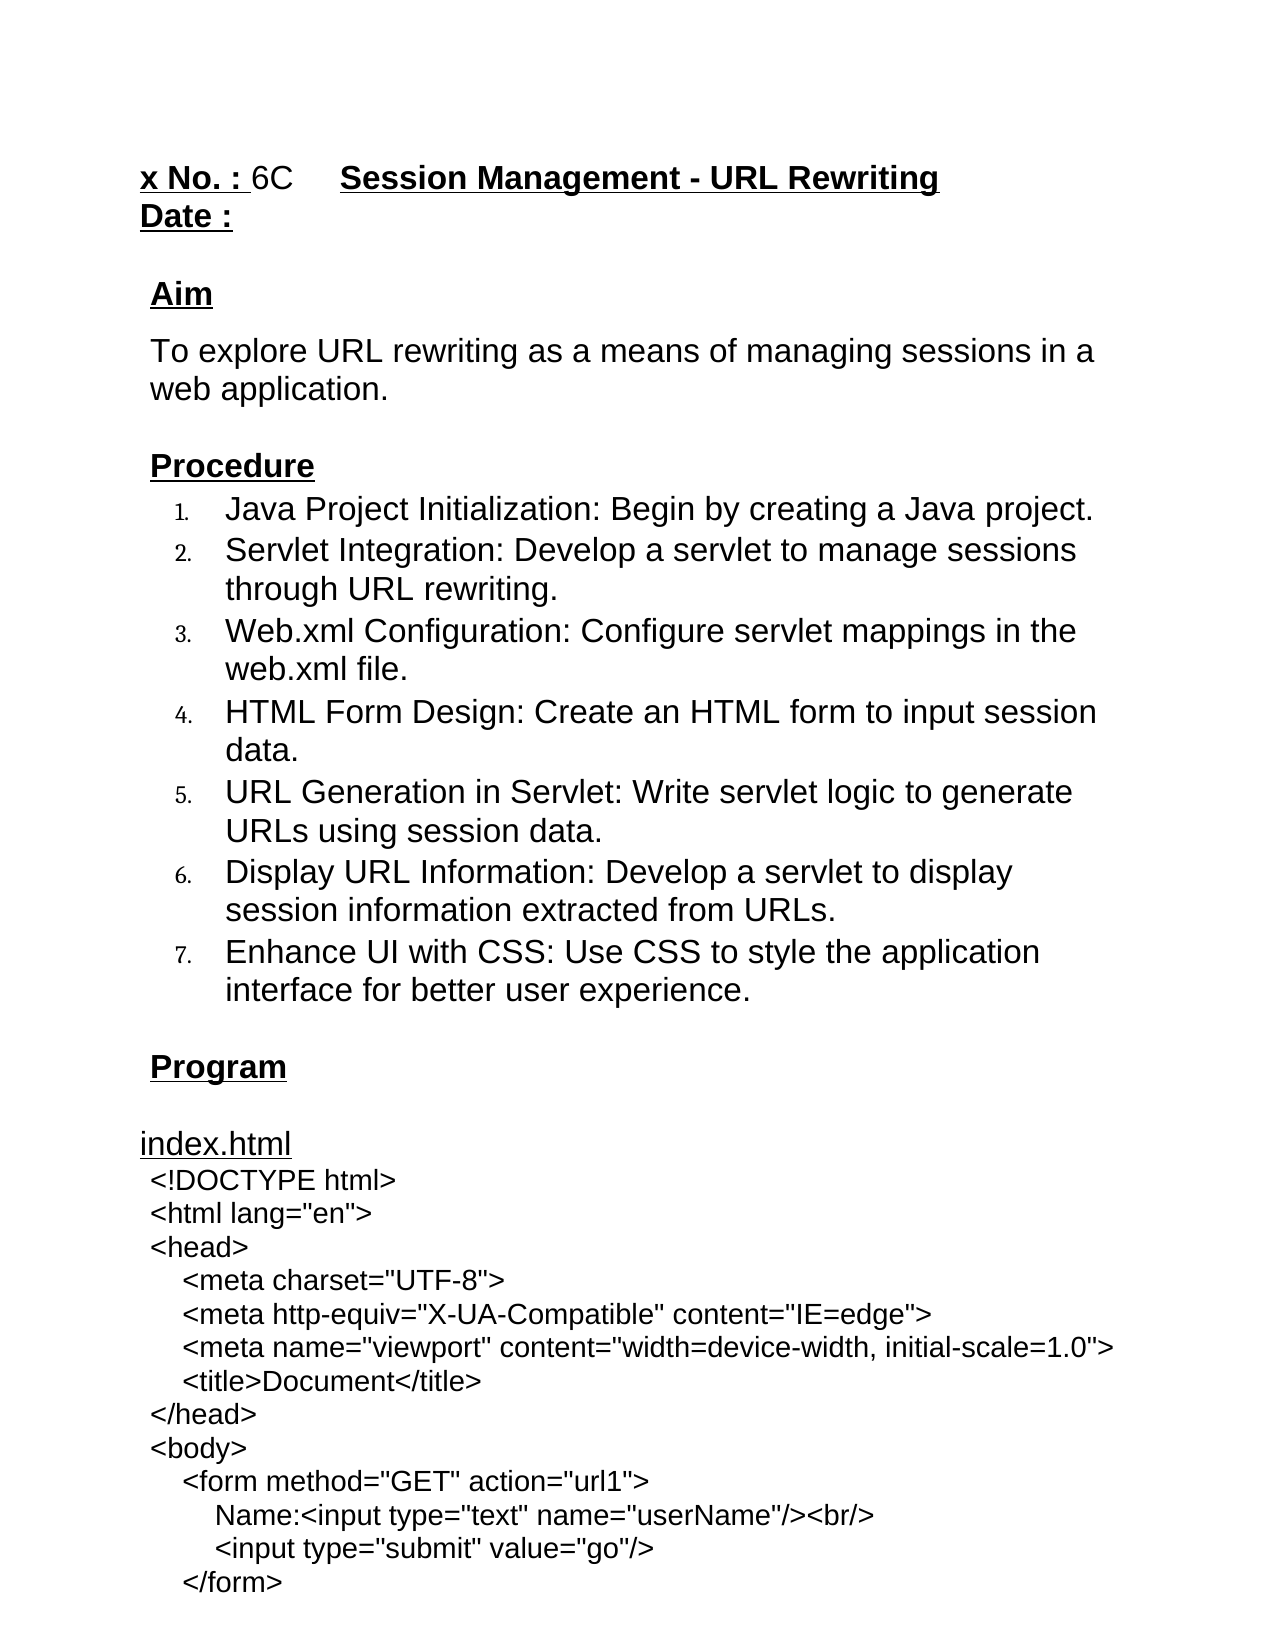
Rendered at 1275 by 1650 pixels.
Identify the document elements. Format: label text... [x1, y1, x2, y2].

list Display URL Information: Develop a servlet to display session information extracted from URLs. [175, 853, 1119, 929]
text <head> [150, 1230, 1135, 1263]
text <meta charset="UTF-8"> [150, 1263, 1135, 1297]
text Procedure [150, 446, 1135, 485]
text index.html [139, 1124, 1135, 1163]
list URL Generation in Servlet: Write servlet logic to generate URLs using session data. [175, 772, 1135, 849]
text <form method="GET" action="url1"> [150, 1464, 1135, 1498]
text </head> [150, 1397, 1135, 1431]
text To explore URL rewriting as a means of managing sessions in a web application. [150, 331, 1135, 408]
text Aim [150, 274, 1135, 312]
text <meta http-equiv="X-UA-Compatible" content="IE=edge"> [150, 1297, 1135, 1330]
text Name:<input type="text" name="userName"/><br/> [150, 1498, 1135, 1532]
list Enhance UI with CSS: Use CSS to style the application interface for better user experience. [175, 933, 1048, 1008]
text <meta name="viewport" content="width=device-width, initial-scale=1.0"> [150, 1330, 1135, 1364]
list Java Project Initialization: Begin by creating a Java project. [175, 489, 1135, 527]
text x No. : 6C Session Management - URL Rewriting [139, 158, 1135, 197]
text <!DOCTYPE html> [150, 1163, 1135, 1196]
text <body> [150, 1431, 1135, 1464]
text <input type="submit" value="go"/> [150, 1532, 1135, 1565]
list Web.xml Configuration: Configure servlet mappings in the web.xml file. [175, 611, 1135, 688]
text Date : [139, 197, 1135, 235]
list Servlet Integration: Develop a servlet to manage sessions through URL rewriting. [175, 530, 1135, 607]
text Program [150, 1047, 1135, 1086]
text <html lang="en"> [150, 1196, 1135, 1230]
text <title>Document</title> [150, 1364, 1135, 1397]
list HTML Form Design: Create an HTML form to input session data. [175, 692, 1135, 769]
text </form> [150, 1565, 1135, 1599]
